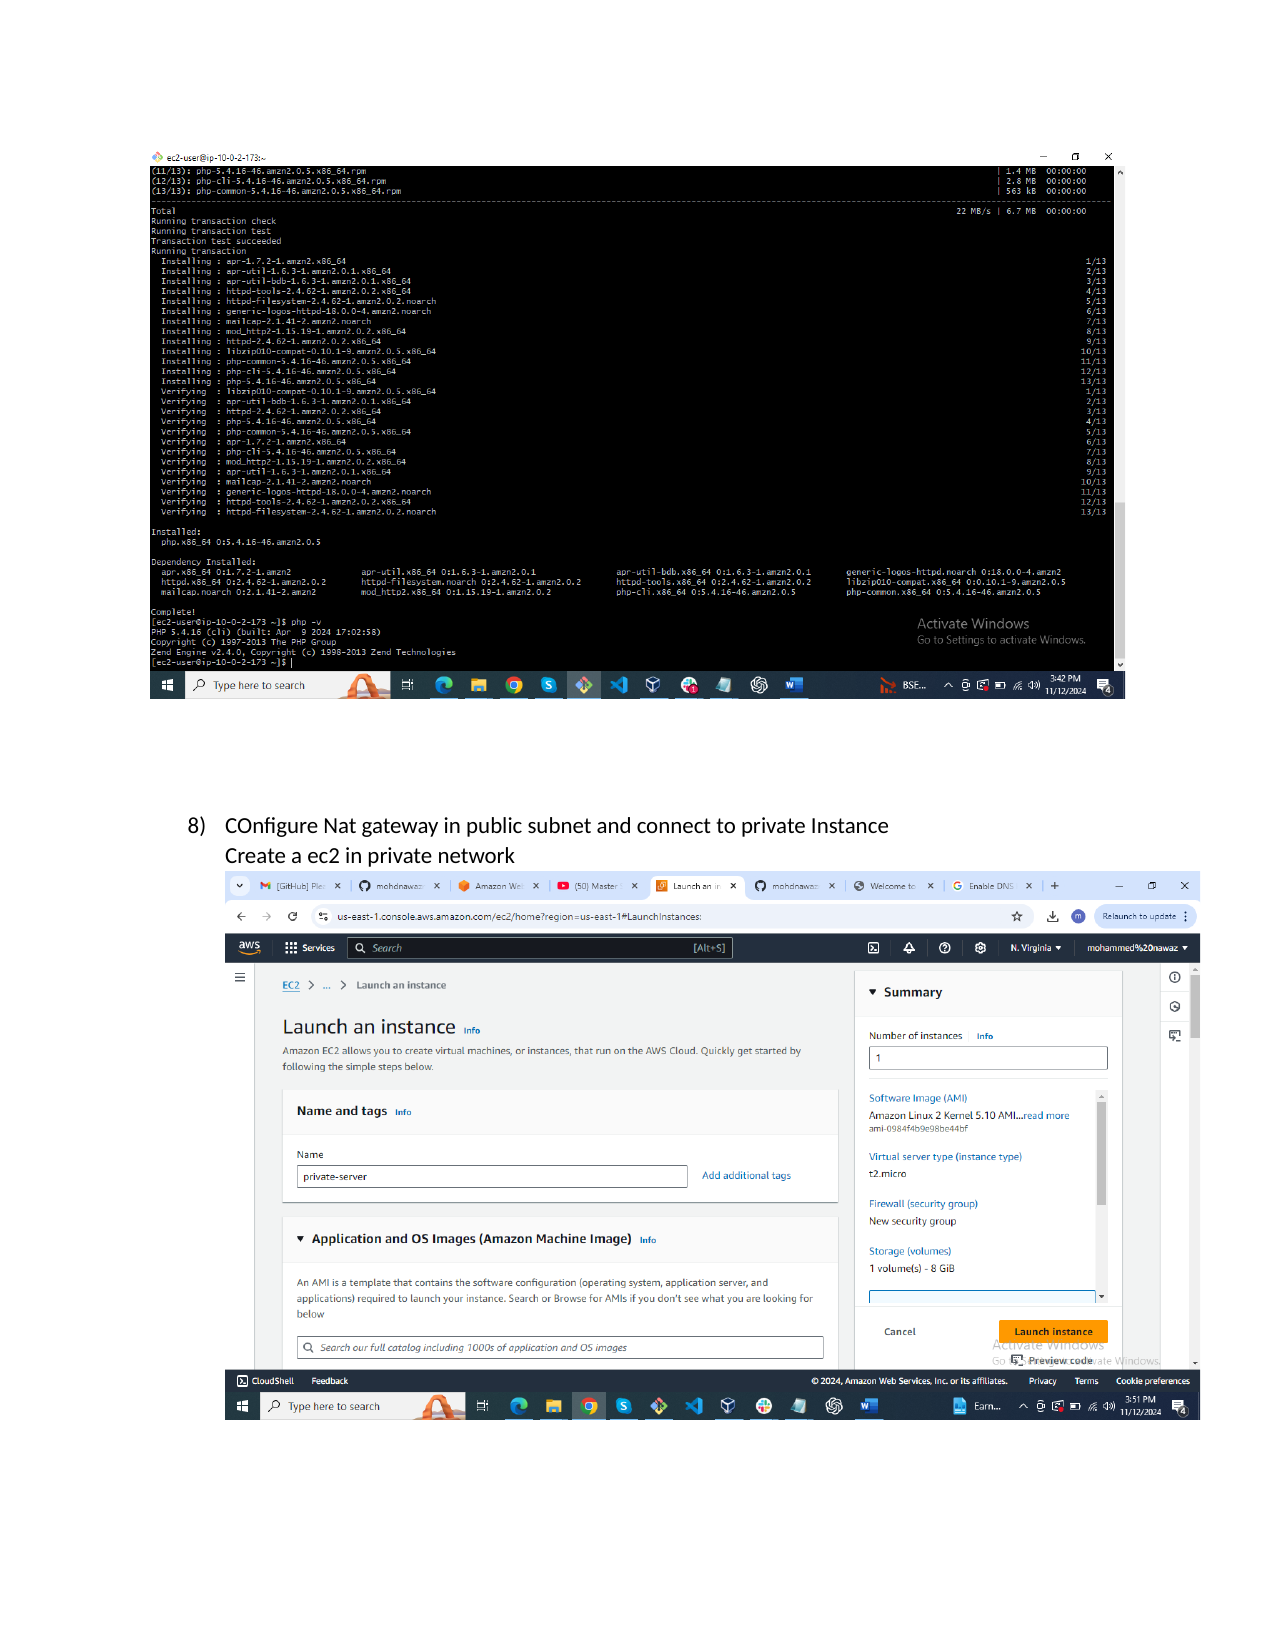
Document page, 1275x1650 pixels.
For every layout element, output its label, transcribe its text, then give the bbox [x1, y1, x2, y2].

picture [225, 871, 1200, 1420]
picture [150, 150, 1125, 699]
list COnfigure Nat gateway in public subnet and connect to private Instance [187, 811, 1125, 839]
list Create a ec2 in private network [225, 841, 1125, 869]
